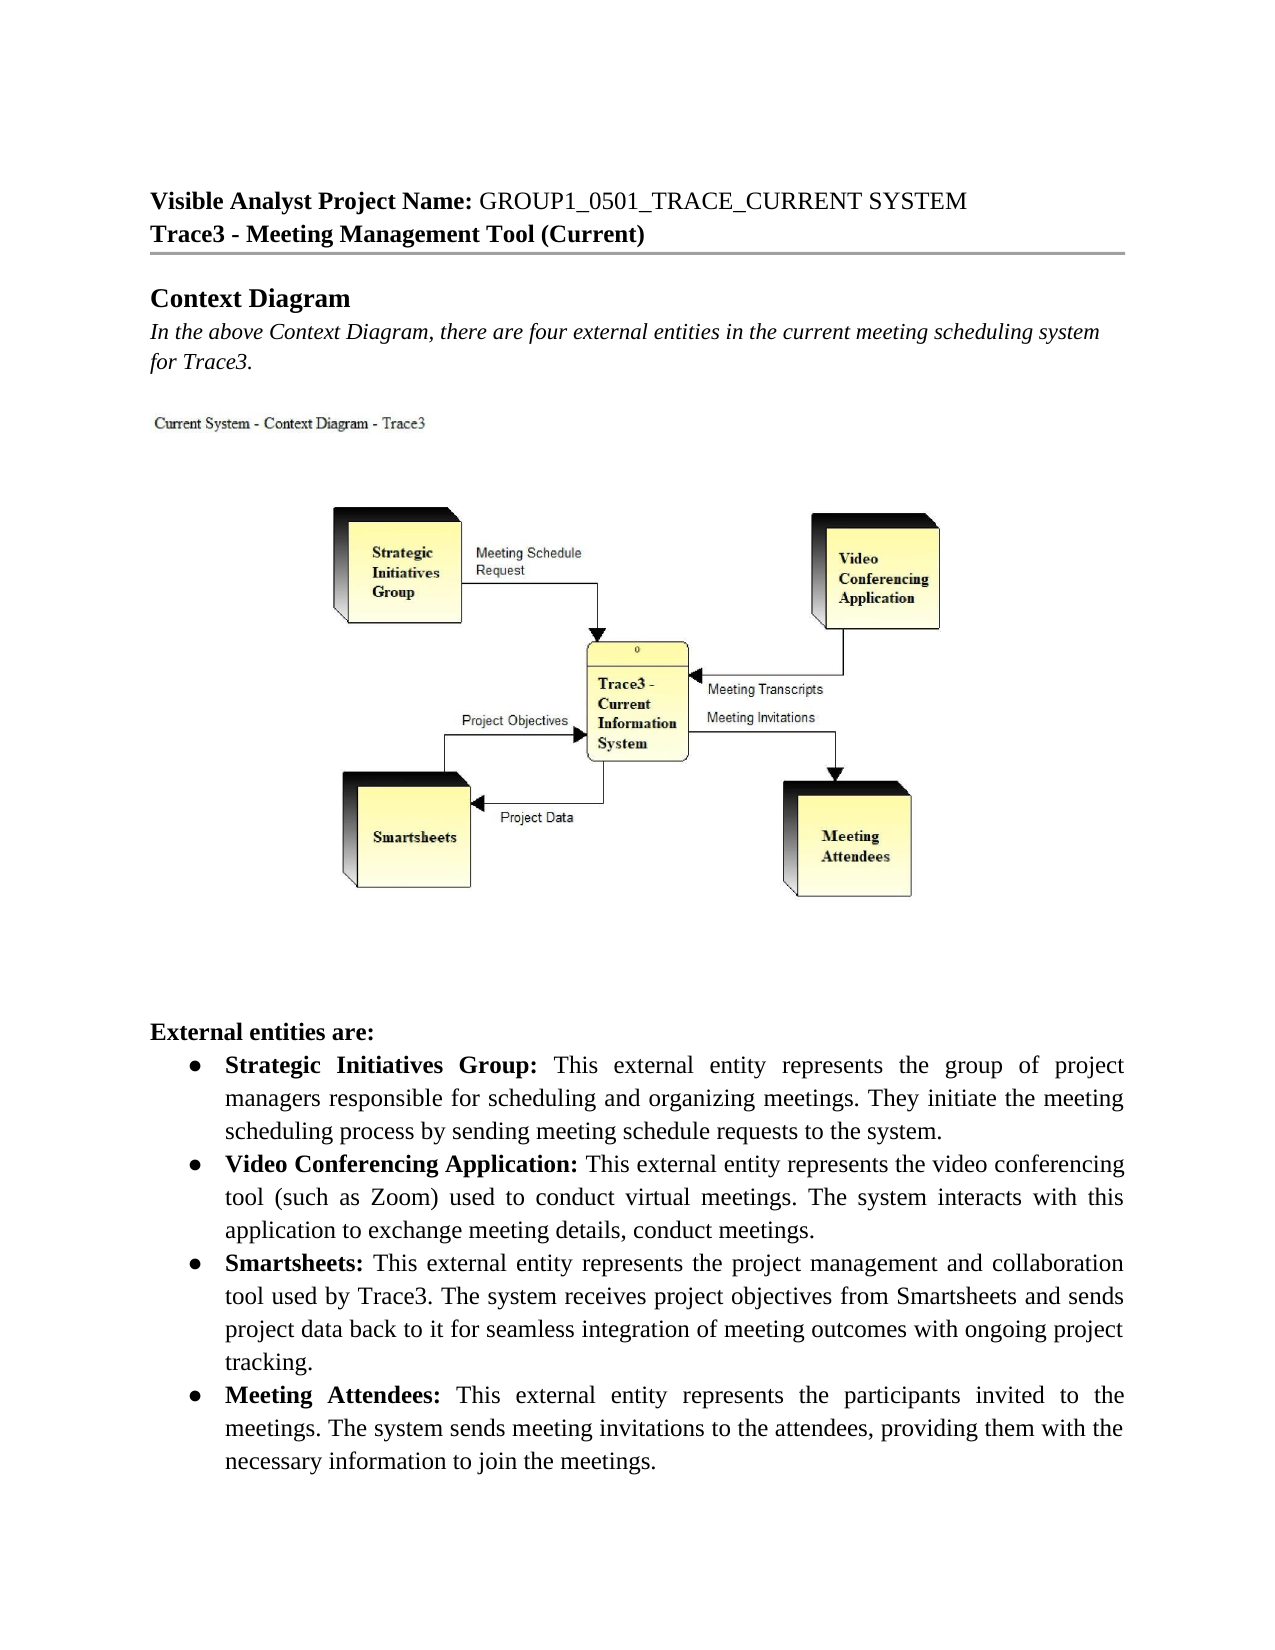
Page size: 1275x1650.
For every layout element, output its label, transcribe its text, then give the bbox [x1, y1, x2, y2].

picture [150, 413, 1125, 953]
list Meeting Attendees: This external entity represents the participants invited to the meetings. The system sends meeting invitations to the attendees, providing them with the necessary information to join the meetings. [187, 1380, 1125, 1475]
list Strategic Initiatives Group: This external entity represents the group of project managers responsible for scheduling and organizing meetings. They initiate the meeting scheduling process by sending meeting schedule requests to the system. [187, 1050, 1125, 1145]
text In the above Context Diagram, there are four external entities in the current meeting scheduling system for Trace3. [150, 318, 1125, 374]
text Trace3 - Meeting Management Tool (Current) [150, 219, 1125, 247]
list Video Conferencing Application: This external entity represents the video conferencing tool (such as Zoom) used to conduct virtual meetings. The system interacts with this application to exchange meeting details, conduct meetings. [187, 1149, 1125, 1244]
text Context Diagram [150, 282, 1125, 313]
list Smartsheets: This external entity represents the project management and collaboration tool used by Trace3. The system receives project objectives from Smartsheets and sends project data back to it for seamless integration of meeting outcomes with ongoing project tracking. [187, 1248, 1125, 1376]
text External entities are: [150, 1017, 1125, 1046]
text Visible Analyst Project Name: GROUP1_0501_TRACE_CURRENT SYSTEM [150, 186, 1125, 214]
